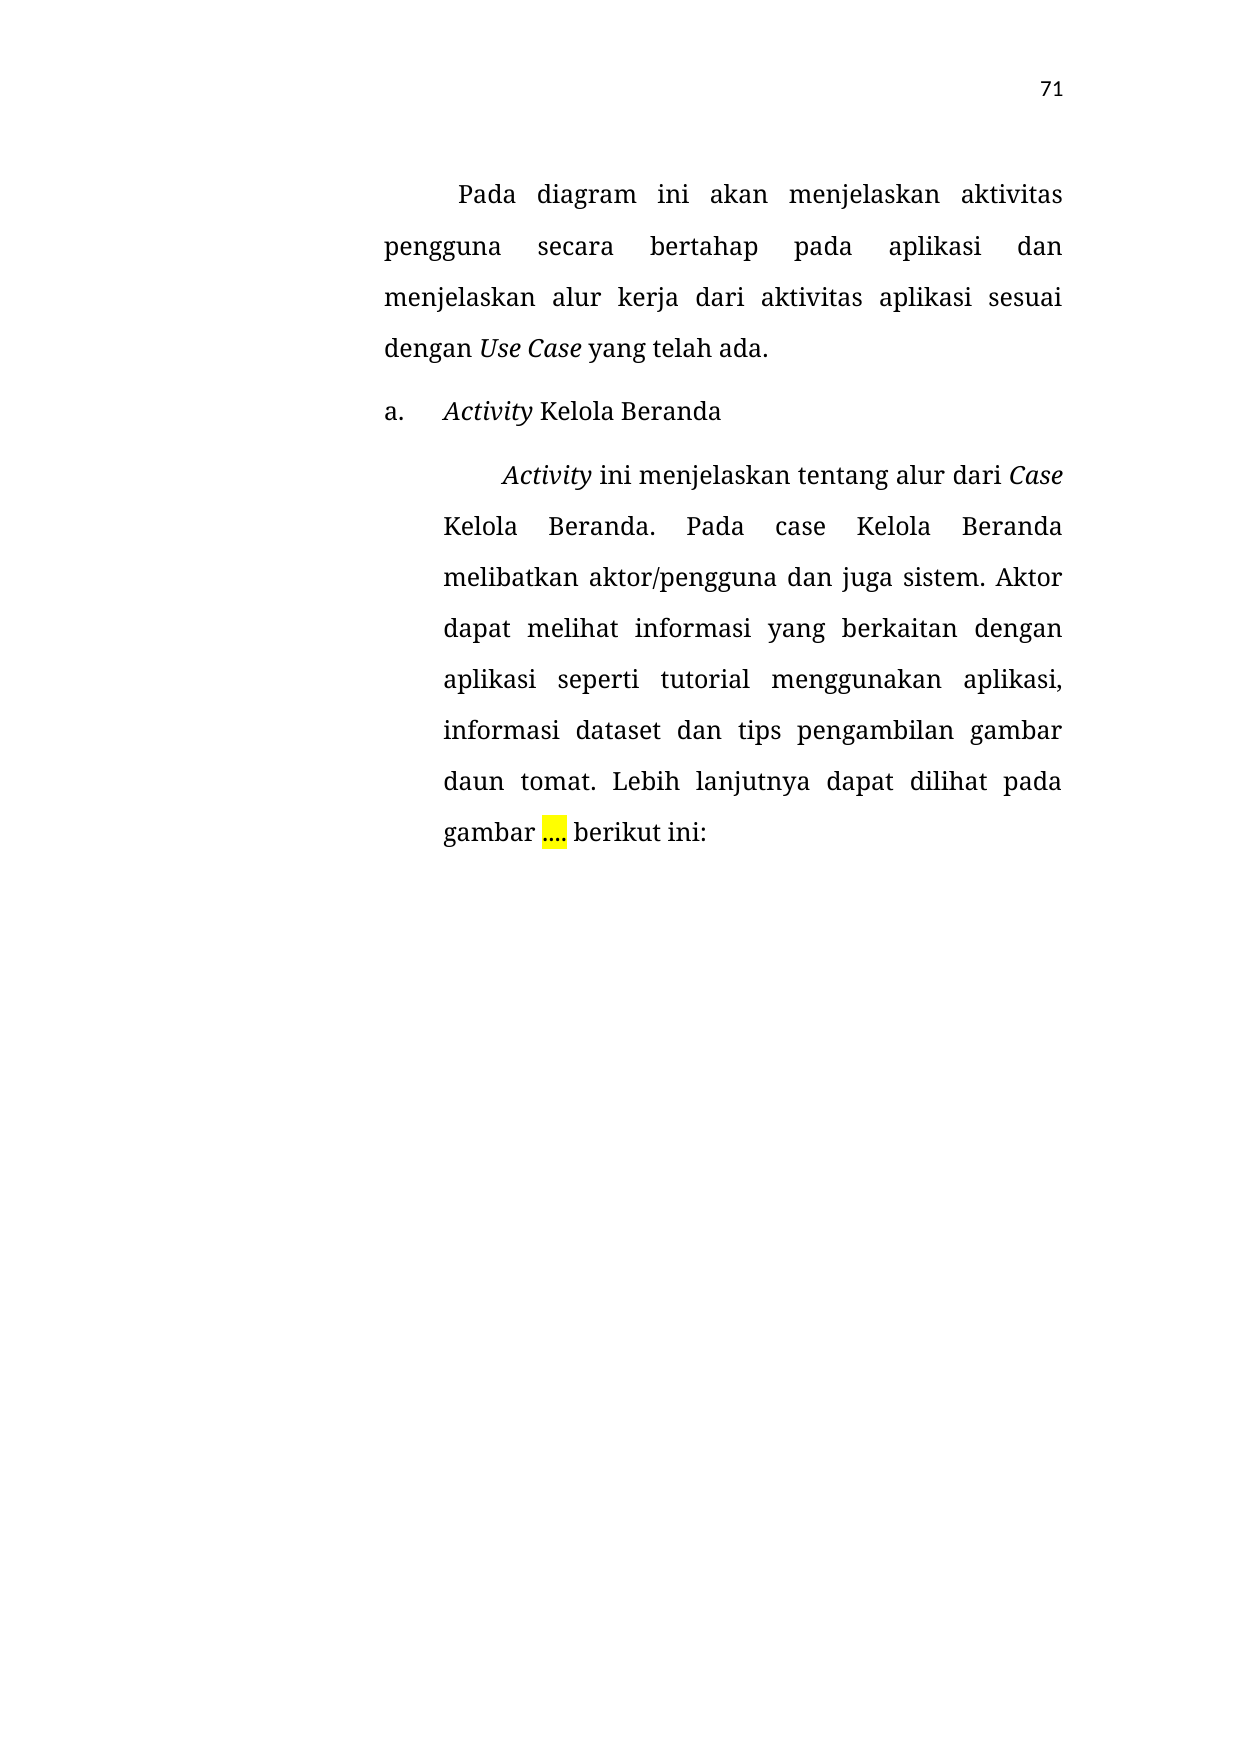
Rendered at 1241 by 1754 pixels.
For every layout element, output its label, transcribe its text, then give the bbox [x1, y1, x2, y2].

list Pada diagram ini akan menjelaskan aktivitas pengguna secara bertahap pada aplikasi dan menjelaskan alur kerja dari aktivitas aplikasi sesuai dengan Use Case yang telah ada. [384, 177, 1063, 364]
list Activity Kelola Beranda [384, 394, 1063, 428]
list Activity ini menjelaskan tentang alur dari Case Kelola Beranda. Pada case Kelola Beranda melibatkan aktor/pengguna dan juga sistem. Aktor dapat melihat informasi yang berkaitan dengan aplikasi seperti tutorial menggunakan aplikasi, informasi dataset dan tips pengambilan gambar daun tomat. Lebih lanjutnya dapat dilihat pada gambar .... berikut ini: [443, 457, 1063, 849]
